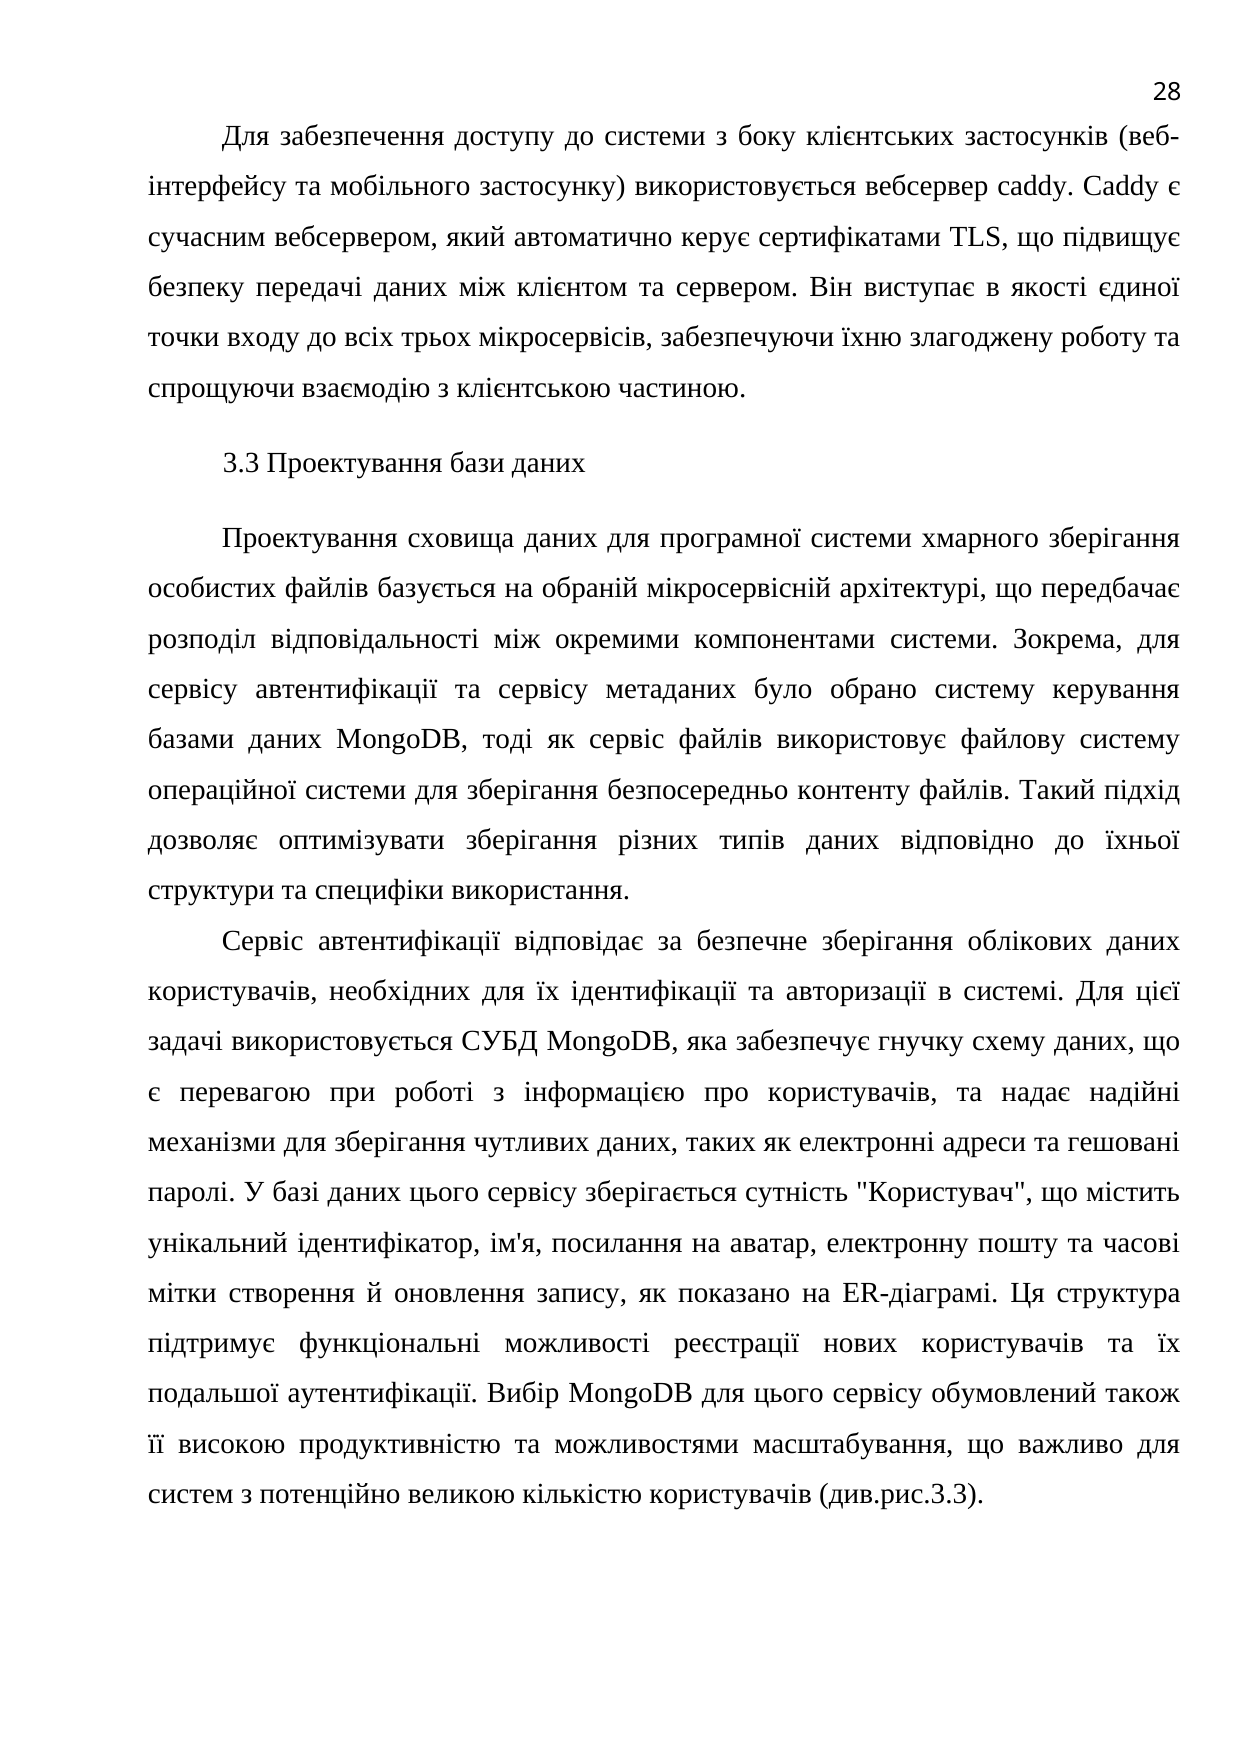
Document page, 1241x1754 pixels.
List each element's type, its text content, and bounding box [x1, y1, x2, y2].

text Проектування сховища даних для програмної системи хмарного зберігання особистих файлів базується на обраній мікросервісній архітектурі, що передбачає розподіл відповідальності між окремими компонентами системи. Зокрема, для сервісу автентифікації та сервісу метаданих було обрано систему керування базами даних MongoDB, тоді як сервіс файлів використовує файлову систему операційної системи для зберігання безпосередньо контенту файлів. Такий підхід дозволяє оптимізувати зберігання різних типів даних відповідно до їхньої структури та специфіки використання. [148, 520, 1181, 906]
text Сервіс автентифікації відповідає за безпечне зберігання облікових даних користувачів, необхідних для їх ідентифікації та авторизації в системі. Для цієї задачі використовується СУБД MongoDB, яка забезпечує гнучку схему даних, що є перевагою при роботі з інформацією про користувачів, та надає надійні механізми для зберігання чутливих даних, таких як електронні адреси та гешовані паролі. У базі даних цього сервісу зберігається сутність "Користувач", що містить унікальний ідентифікатор, ім'я, посилання на аватар, електронну пошту та часові мітки створення й оновлення запису, як показано на ER-діаграмі. Ця структура підтримує функціональні можливості реєстрації нових користувачів та їх подальшої аутентифікації. Вибір MongoDB для цього сервісу обумовлений також її високою продуктивністю та можливостями масштабування, що важливо для систем з потенційно великою кількістю користувачів (див.рис.3.3). [148, 923, 1181, 1510]
subtitle 3.3 Проектування бази даних [148, 445, 1181, 478]
text Для забезпечення доступу до системи з боку клієнтських застосунків (веб-інтерфейсу та мобільного застосунку) використовується вебсервер caddy. Caddy є сучасним вебсервером, який автоматично керує сертифікатами TLS, що підвищує безпеку передачі даних між клієнтом та сервером. Він виступає в якості єдиної точки входу до всіх трьох мікросервісів, забезпечуючи їхню злагоджену роботу та спрощуючи взаємодію з клієнтською частиною. [148, 118, 1181, 403]
